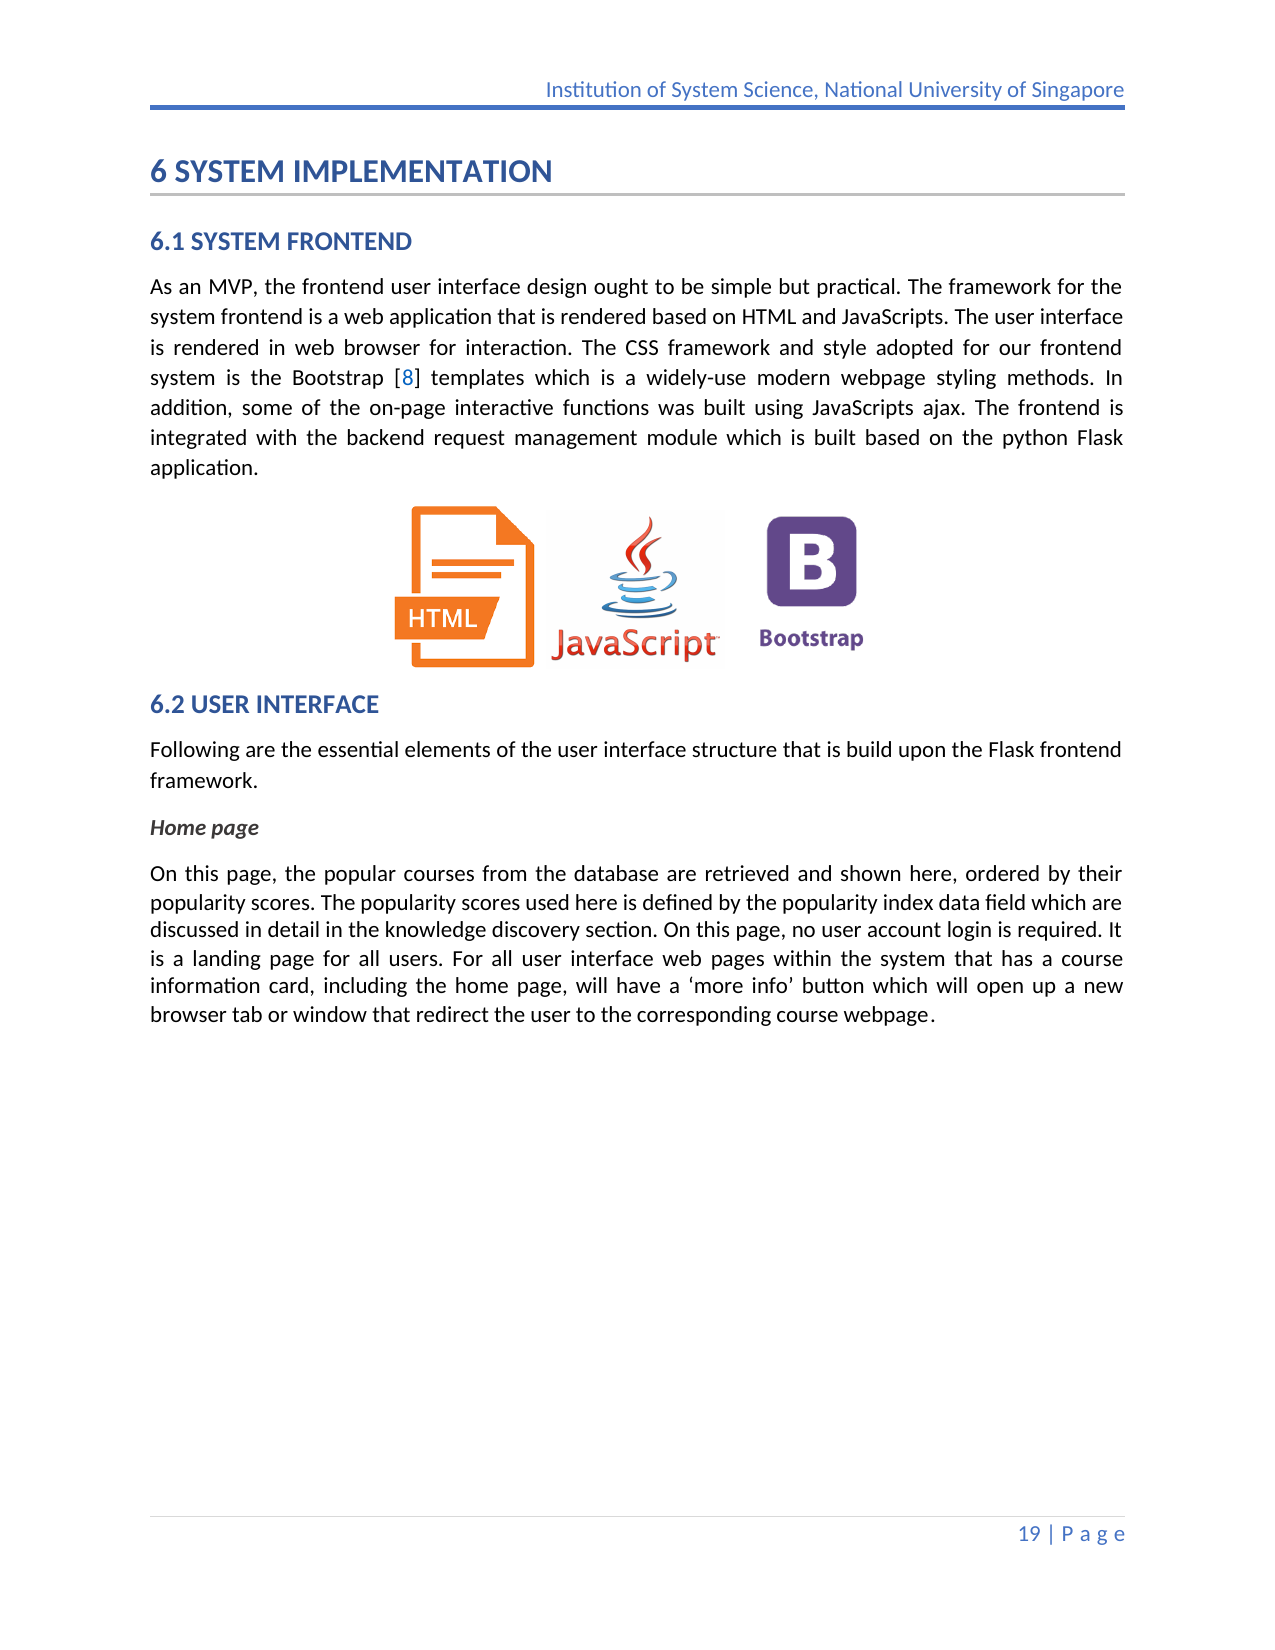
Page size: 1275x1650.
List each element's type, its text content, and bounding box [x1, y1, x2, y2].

text On this page, the popular courses from the database are retrieved and shown here, ordered by their popularity scores. The popularity scores used here is defined by the popularity index data field which are discussed in detail in the knowledge discovery section. On this page, no user account login is required. It is a landing page for all users. For all user interface web pages within the system that has a course information card, including the home page, will have a ‘more info’ button which will open up a new browser tab or window that redirect the user to the corresponding course webpage. [150, 859, 1125, 1028]
text Home page [150, 813, 1125, 841]
subtitle 6.1 SYSTEM FRONTEND [150, 224, 1125, 257]
text Following are the essential elements of the user interface structure that is build upon the Flask frontend framework. [150, 736, 1125, 794]
picture [381, 500, 894, 669]
text As an MVP, the frontend user interface design ought to be simple but practical. The framework for the system frontend is a web application that is rendered based on HTML and JavaScripts. The user interface is rendered in web browser for interaction. The CSS framework and style adopted for our frontend system is the Bootstrap [8] templates which is a widely-use modern webpage styling methods. In addition, some of the on-page interactive functions was built using JavaScripts ajax. The frontend is integrated with the backend request management module which is built based on the python Flask application. [150, 272, 1125, 482]
subtitle 6 SYSTEM IMPLEMENTATION [150, 150, 1125, 193]
subtitle 6.2 USER INTERFACE [150, 687, 1125, 721]
